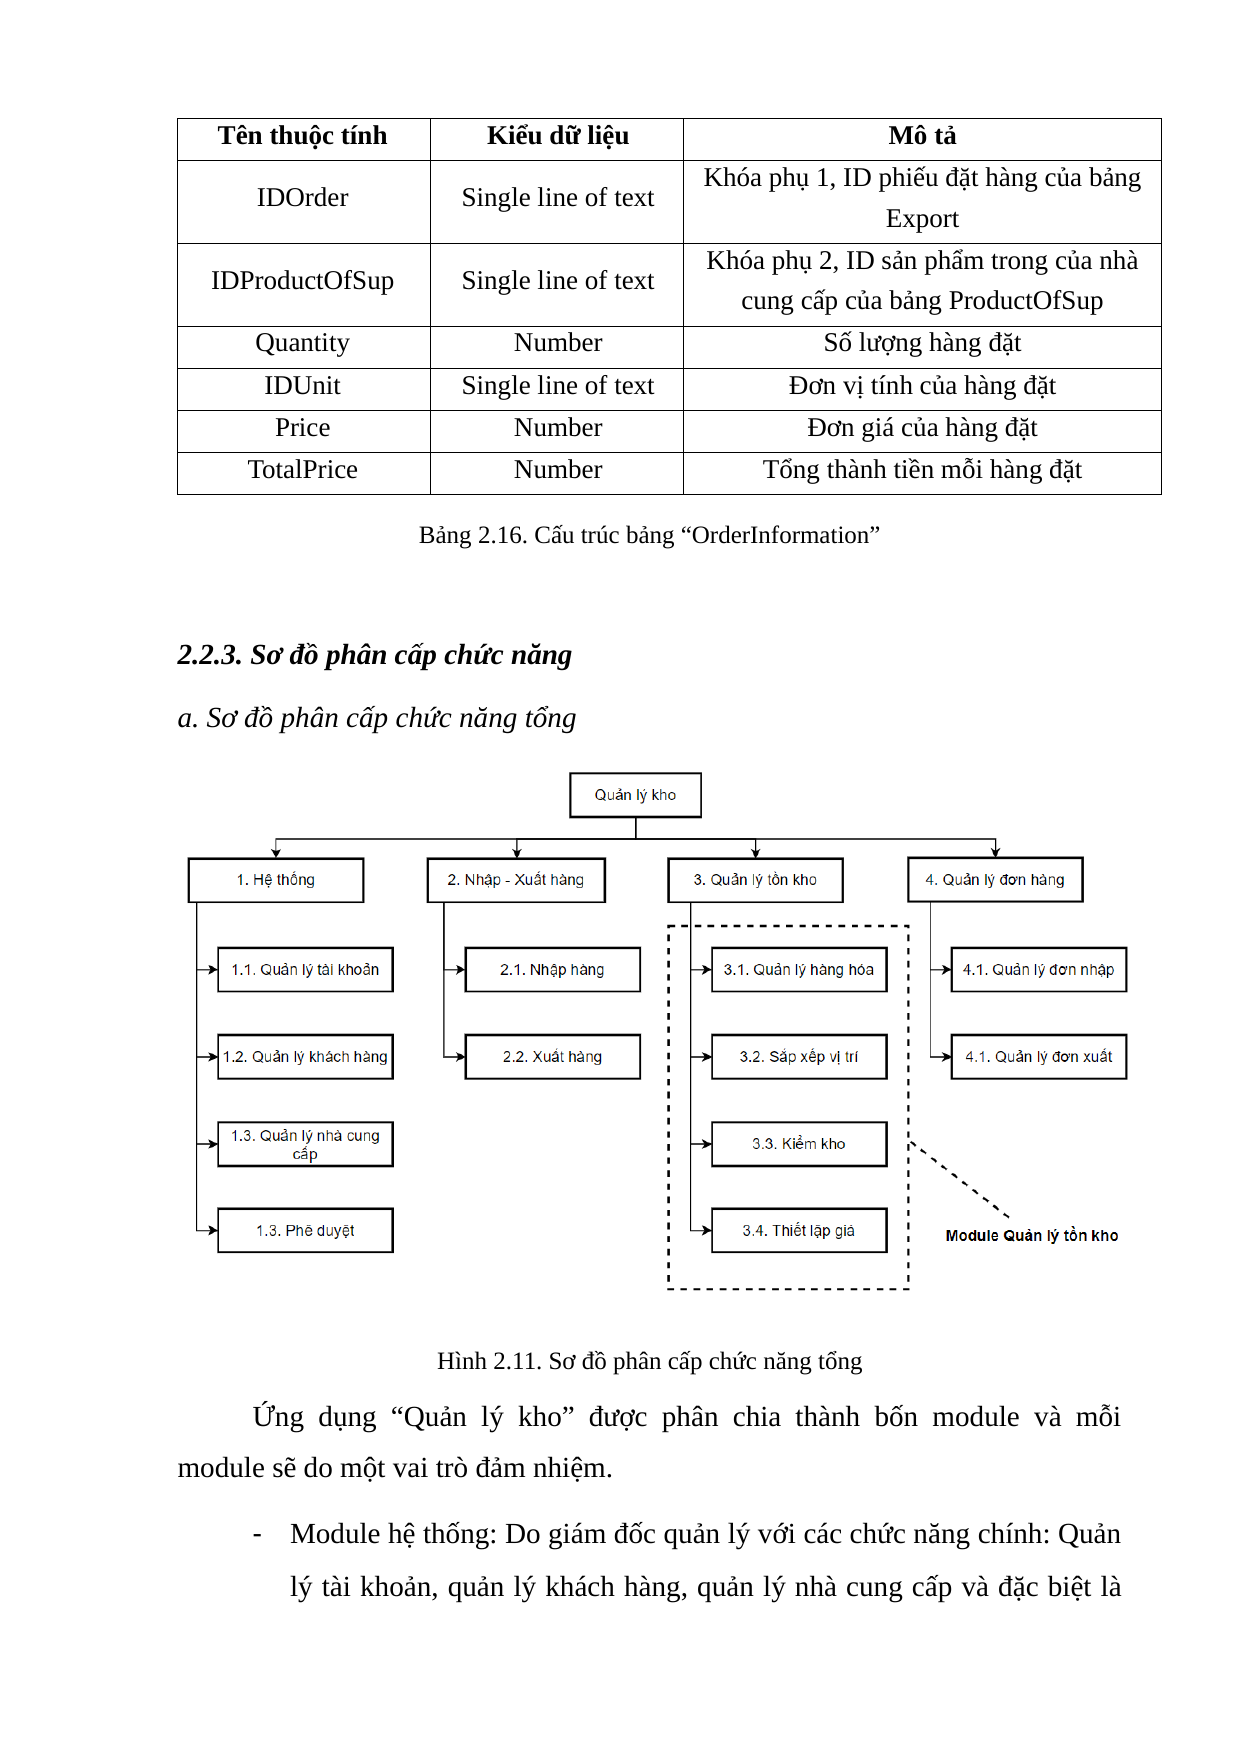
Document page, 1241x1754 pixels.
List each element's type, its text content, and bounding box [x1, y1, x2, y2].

table_cell Đơn vị tính của hàng đặt [684, 369, 1161, 410]
table_cell IDOrder [178, 161, 430, 243]
text Ứng dụng “Quản lý kho” được phân chia thành bốn module và mỗi module sẽ do một vai trò đảm nhiệm. [177, 1399, 1122, 1483]
table_header Mô tả [684, 119, 1161, 160]
subtitle a. Sơ đồ phân cấp chức năng tổng [177, 700, 1122, 733]
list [252, 1513, 1122, 1603]
table_cell Single line of text [431, 369, 683, 410]
text Bảng 2.16. Cấu trúc bảng “OrderInformation” [177, 520, 1122, 549]
table_cell Khóa phụ 2, ID sản phẩm trong của nhà cung cấp của bảng ProductOfSup [684, 244, 1161, 326]
table_cell Single line of text [431, 244, 683, 326]
table_cell Price [178, 411, 430, 452]
table_cell Số lượng hàng đặt [684, 327, 1161, 368]
table_header Kiểu dữ liệu [431, 119, 683, 160]
table_cell Tổng thành tiền mỗi hàng đặt [684, 453, 1161, 494]
table_cell TotalPrice [178, 453, 430, 494]
table_cell Number [431, 453, 683, 494]
table_cell IDProductOfSup [178, 244, 430, 326]
table_cell Number [431, 327, 683, 368]
table_header Tên thuộc tính [178, 119, 430, 160]
subtitle 2.2.3. Sơ đồ phân cấp chức năng [177, 637, 1122, 670]
table_cell Single line of text [431, 161, 683, 243]
table_cell Đơn giá của hàng đặt [684, 411, 1161, 452]
table_cell Quantity [178, 327, 430, 368]
table_cell Khóa phụ 1, ID phiếu đặt hàng của bảng Export [684, 161, 1161, 243]
picture [177, 762, 1138, 1304]
table_cell Number [431, 411, 683, 452]
table_cell IDUnit [178, 369, 430, 410]
